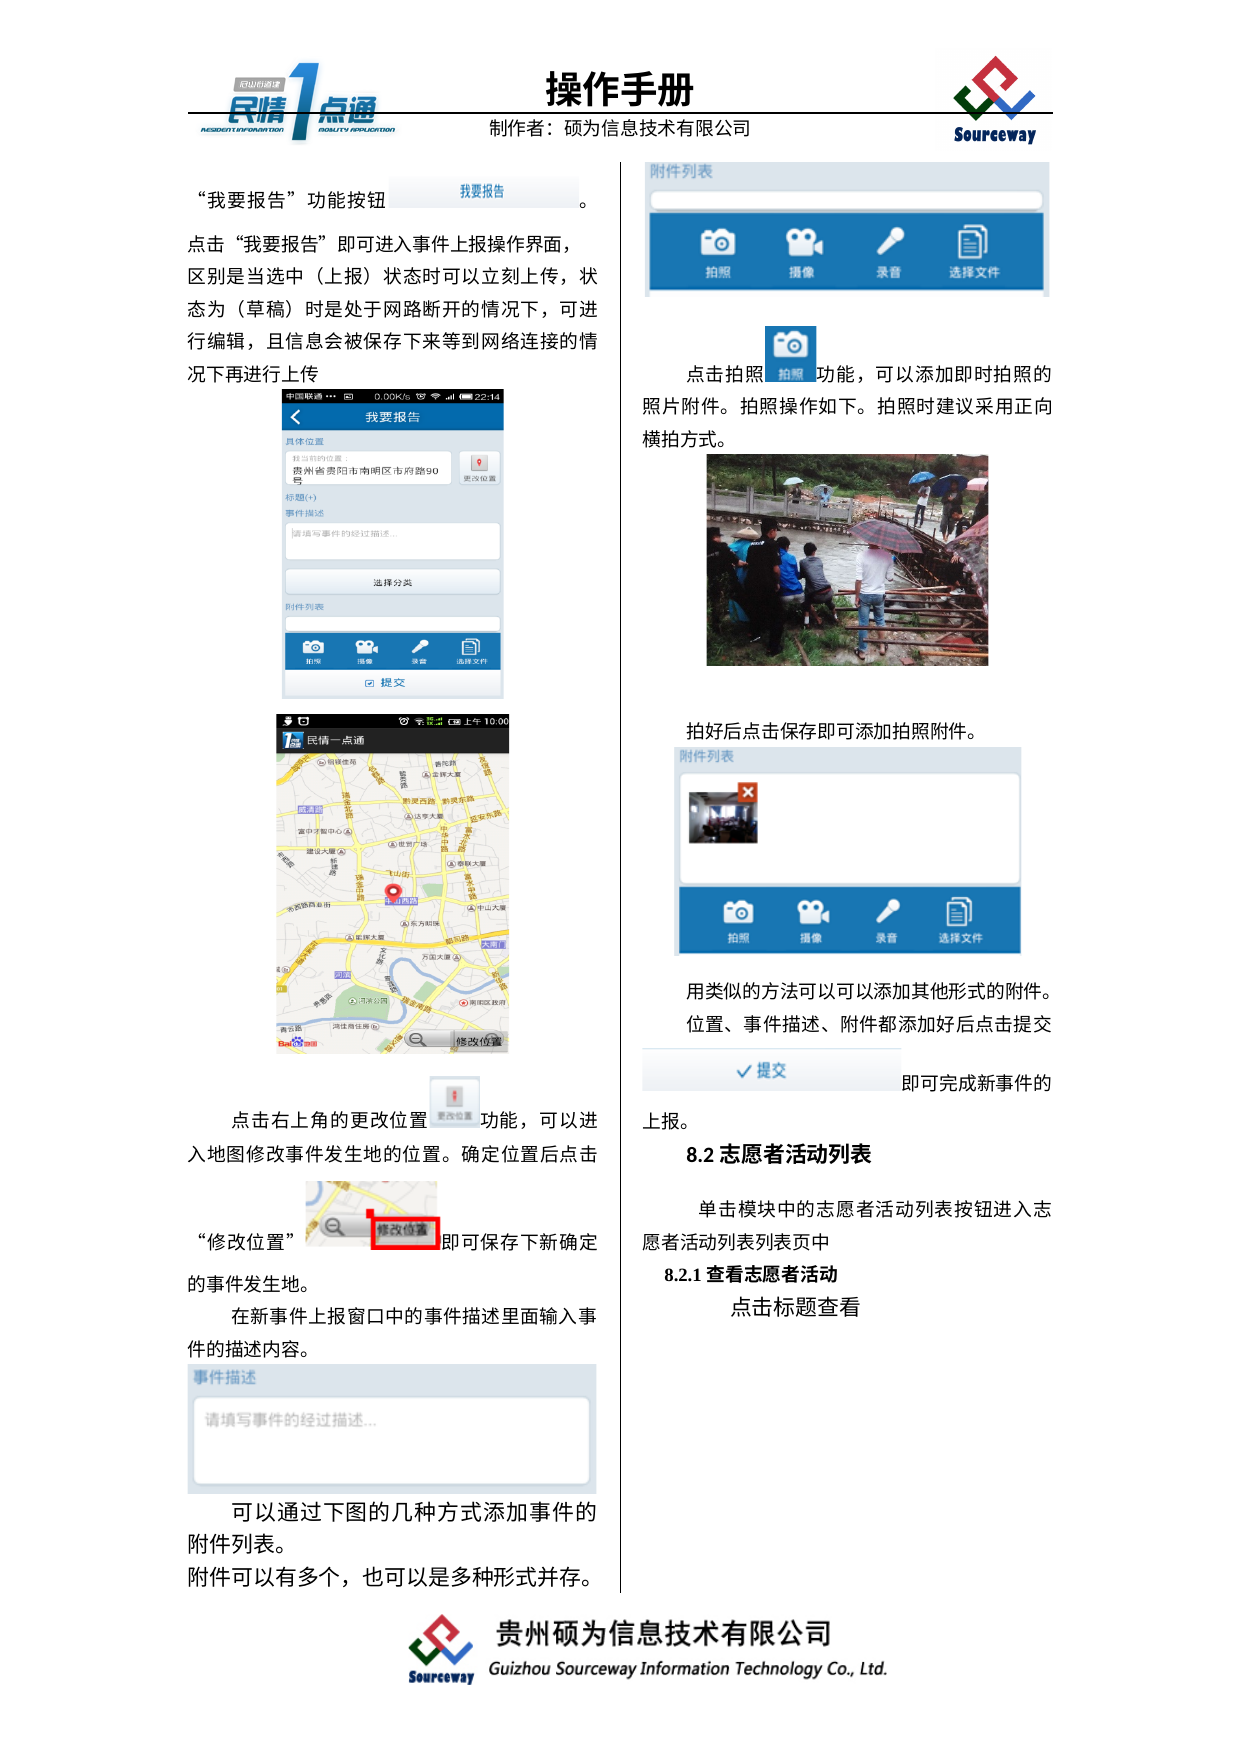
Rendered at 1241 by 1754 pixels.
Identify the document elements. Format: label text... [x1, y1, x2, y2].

picture [408, 1614, 888, 1686]
picture [429, 1076, 480, 1128]
picture [281, 389, 504, 699]
picture [642, 1048, 902, 1091]
text 单击模块中的志愿者活动列表按钮进入志愿者活动列表列表页中 [642, 1192, 1053, 1257]
text 点击右上角的更改位置功能，可以进入地图修改事件发生地的位置。确定位置后点击“修改位置”即可保存下新确定的事件发生地。 [187, 1072, 598, 1299]
text 拍好后点击保存即可添加拍照附件。 [642, 714, 1053, 747]
picture [388, 176, 580, 208]
text 区别是当选中（上报）状态时可以立刻上传，状态为（草稿）时是处于网路断开的情况下，可进行编辑，且信息会被保存下来等到网络连接的情况下再进行上传 [187, 259, 598, 389]
picture [305, 1181, 442, 1250]
picture [673, 747, 1022, 956]
picture [706, 454, 989, 666]
picture [935, 48, 1052, 112]
text 两种状态职工心声列表页界面的最下部都有 “我要报告”功能按钮。点击“我要报告”即可进入事件上报操作界面， [187, 162, 598, 259]
picture [188, 114, 402, 149]
picture [187, 1364, 598, 1494]
text 8.2.1 查看志愿者活动 [642, 1257, 1053, 1290]
picture [935, 114, 1052, 151]
picture [765, 326, 817, 382]
text 点击标题查看 [642, 1290, 1053, 1322]
text 附件可以有多个，也可以是多种形式并存。 [187, 1559, 598, 1592]
picture [644, 162, 1051, 297]
text 位置、事件描述、附件都添加好后点击提交即可完成新事件的上报。 [642, 1007, 1053, 1137]
text 用类似的方法可以可以添加其他形式的附件。 [642, 974, 1053, 1007]
text 在新事件上报窗口中的事件描述里面输入事件的描述内容。 [187, 1299, 598, 1364]
text 可以通过下图的几种方式添加事件的附件列表。 [187, 1494, 598, 1559]
subtitle 8.2 志愿者活动列表 [642, 1137, 1053, 1169]
text 点击拍照功能，可以添加即时拍照的照片附件。拍照操作如下。拍照时建议采用正向横拍方式。 [642, 324, 1053, 454]
picture [276, 714, 510, 1054]
picture [188, 52, 402, 112]
